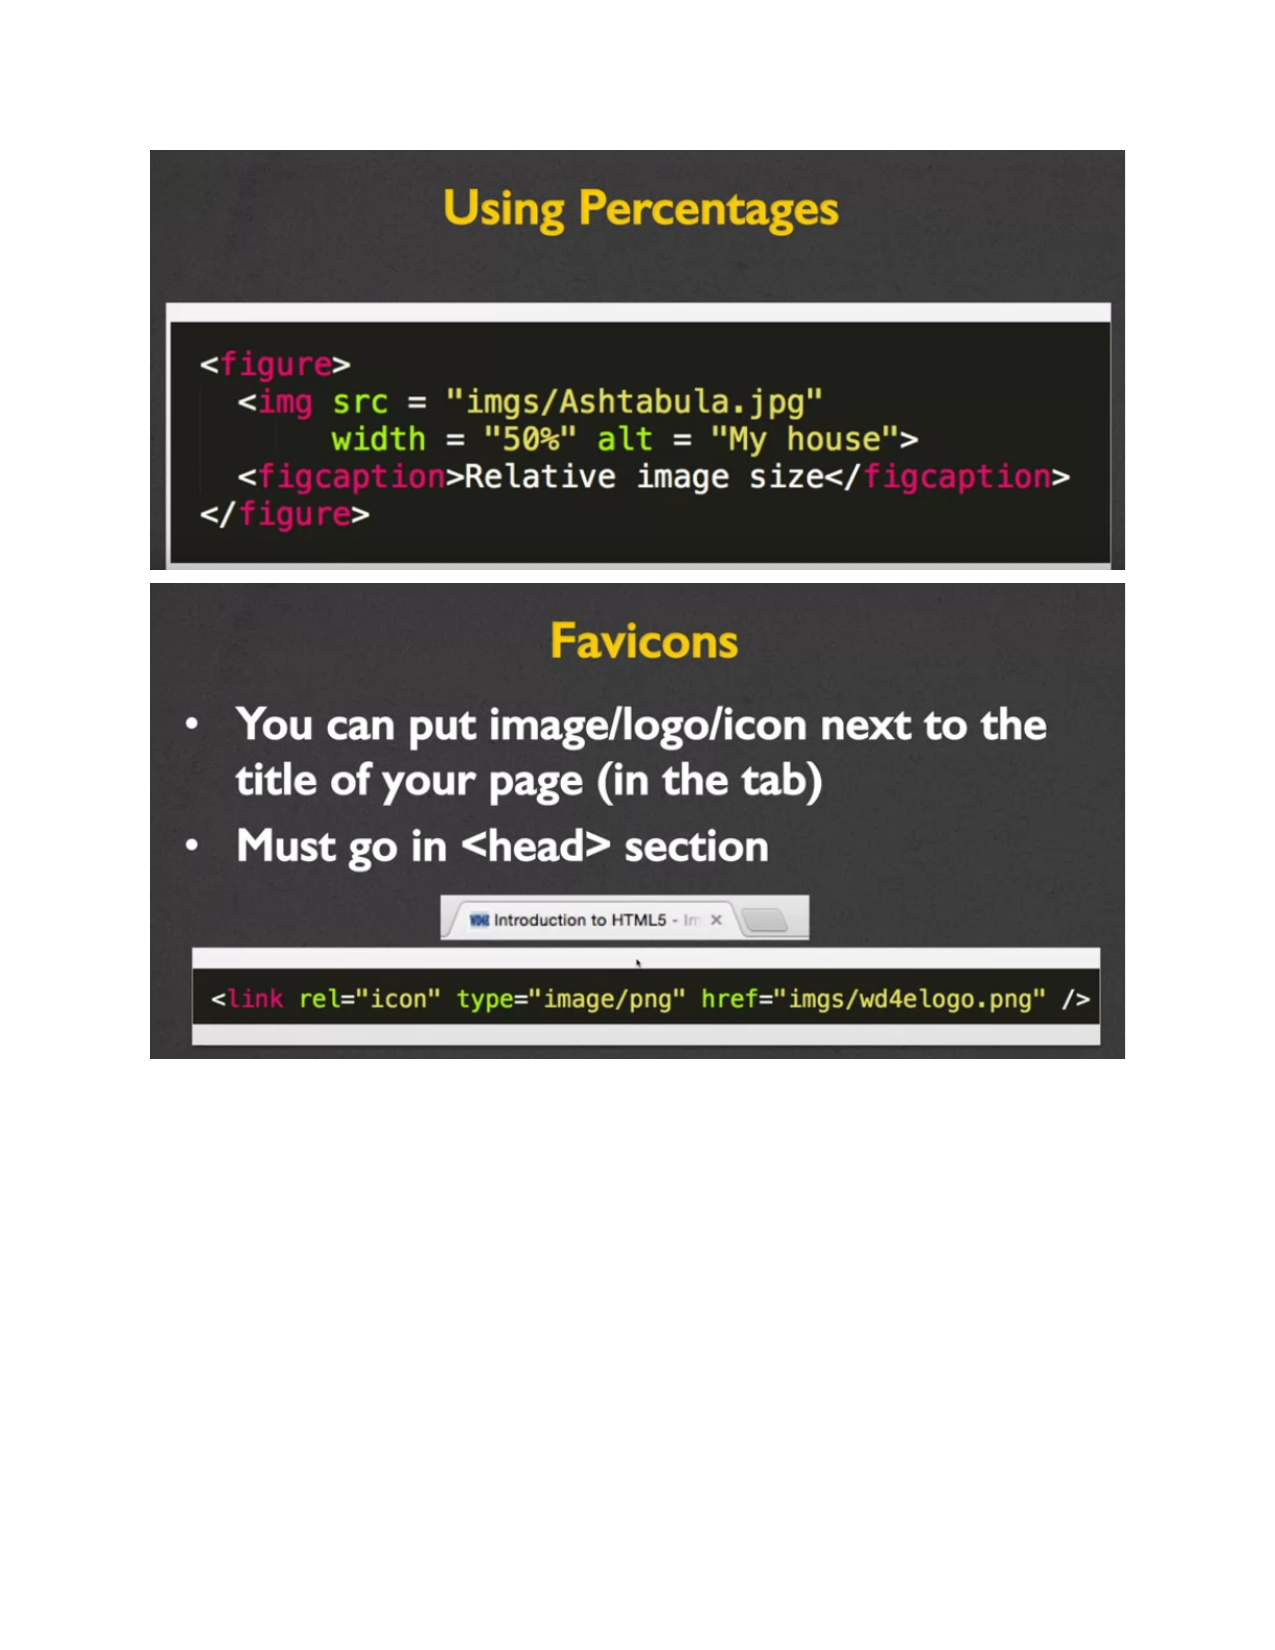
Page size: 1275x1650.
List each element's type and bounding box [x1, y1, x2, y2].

picture [150, 583, 1125, 1059]
picture [150, 150, 1125, 570]
